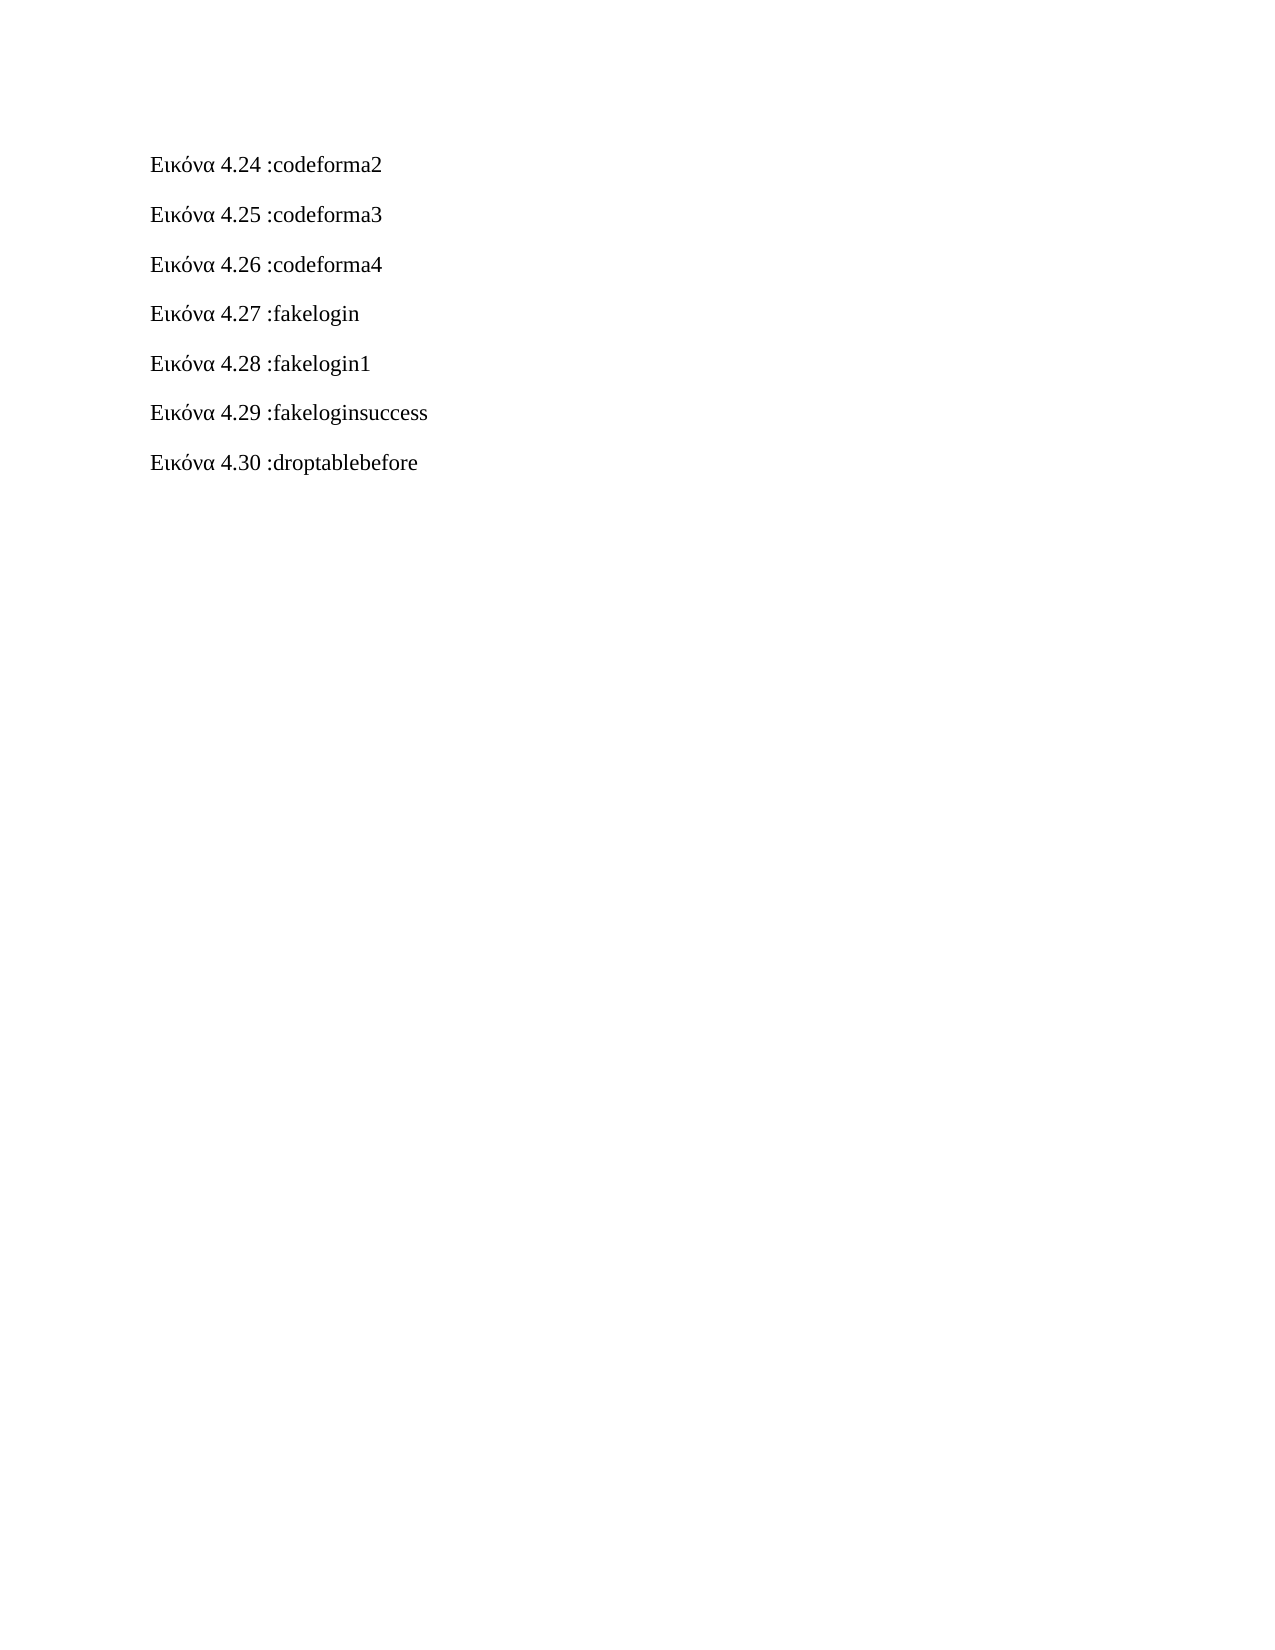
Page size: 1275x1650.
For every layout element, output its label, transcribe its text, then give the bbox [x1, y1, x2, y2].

text Eικόνα 4.29 :fakeloginsuccess [150, 398, 1125, 427]
text Eικόνα 4.30 :droptablebefore [150, 447, 1125, 476]
text Eικόνα 4.28 :fakelogin1 [150, 348, 1125, 377]
text Εικόνα 4.24 :codeforma2 [150, 150, 1125, 179]
text Eικόνα 4.27 :fakelogin [150, 299, 1125, 327]
text Εικόνα 4.25 :codeforma3 [150, 199, 1125, 228]
text Εικόνα 4.26 :codeforma4 [150, 249, 1125, 278]
